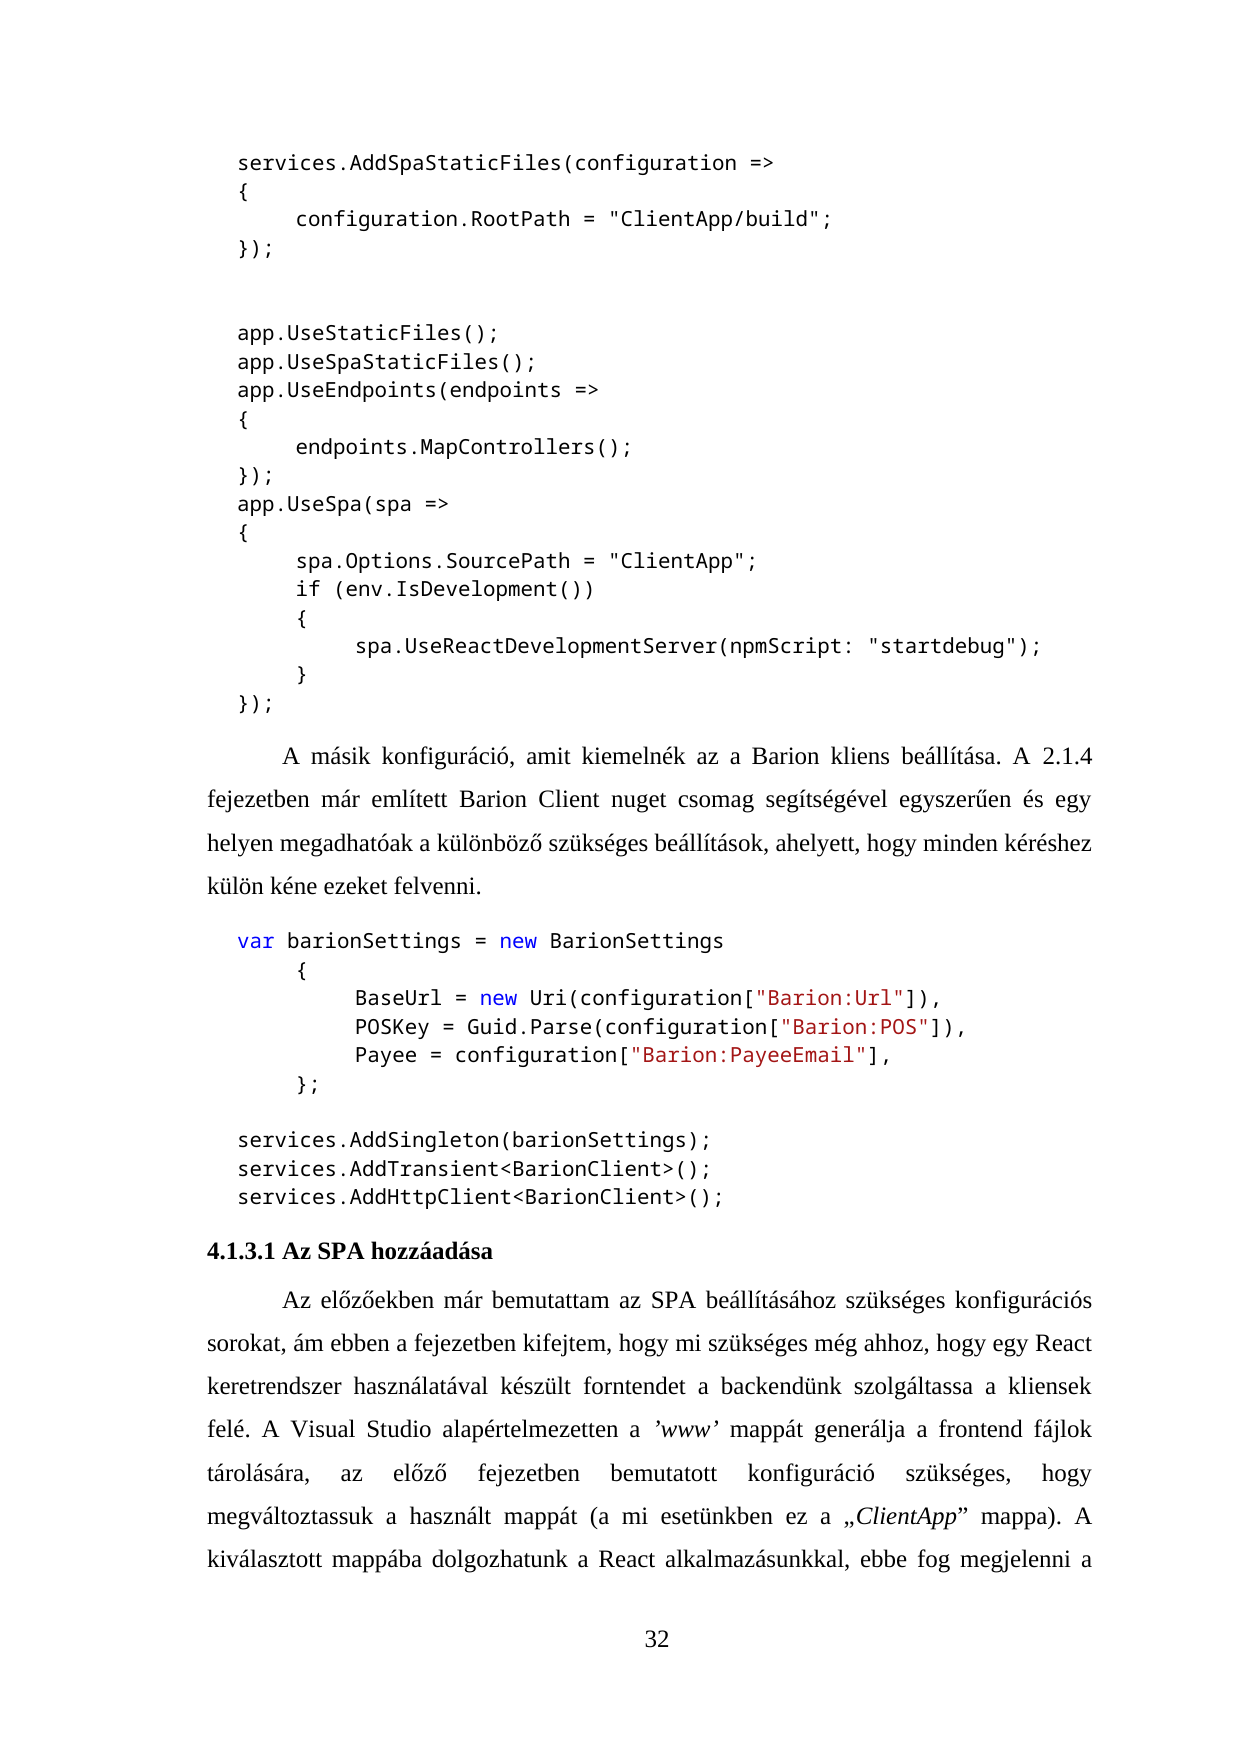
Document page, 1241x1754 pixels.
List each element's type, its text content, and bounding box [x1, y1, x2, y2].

text app.UseEndpoints(endpoints => [237, 375, 1092, 404]
text { [237, 955, 1092, 983]
text endpoints.MapControllers(); [237, 432, 1092, 461]
text { [237, 176, 1092, 204]
text services.AddTransient<BarionClient>(); [237, 1154, 1092, 1182]
text spa.Options.SourcePath = "ClientApp"; [237, 546, 1092, 574]
text app.UseSpaStaticFiles(); [237, 347, 1092, 375]
text } [237, 659, 1092, 688]
text app.UseStaticFiles(); [237, 318, 1092, 347]
text POSKey = Guid.Parse(configuration["Barion:POS"]), [237, 1012, 1092, 1040]
text services.AddSpaStaticFiles(configuration => [237, 148, 1092, 176]
subtitle Az SPA hozzáadása [207, 1236, 1092, 1264]
text }); [237, 461, 1092, 489]
text { [237, 603, 1092, 631]
text configuration.RootPath = "ClientApp/build"; [237, 204, 1092, 233]
text spa.UseReactDevelopmentServer(npmScript: "startdebug"); [237, 631, 1092, 659]
text }); [237, 233, 1092, 261]
text if (env.IsDevelopment()) [237, 574, 1092, 603]
text var barionSettings = new BarionSettings [237, 926, 1092, 955]
text A másik konfiguráció, amit kiemelnék az a Barion kliens beállítása. A 2.1.4 fejezetben már említett Barion Client nuget csomag segítségével egyszerűen és egy helyen megadhatóak a különböző szükséges beállítások, ahelyett, hogy minden kéréshez külön kéne ezeket felvenni. [207, 741, 1092, 899]
text { [237, 517, 1092, 546]
text }; [237, 1069, 1092, 1097]
text app.UseSpa(spa => [237, 489, 1092, 517]
text { [237, 404, 1092, 432]
text Payee = configuration["Barion:PayeeEmail"], [237, 1040, 1092, 1069]
text services.AddSingleton(barionSettings); [237, 1126, 1092, 1154]
text }); [237, 688, 1092, 716]
text services.AddHttpClient<BarionClient>(); [237, 1182, 1092, 1211]
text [207, 1285, 1092, 1573]
text BaseUrl = new Uri(configuration["Barion:Url"]), [237, 983, 1092, 1012]
